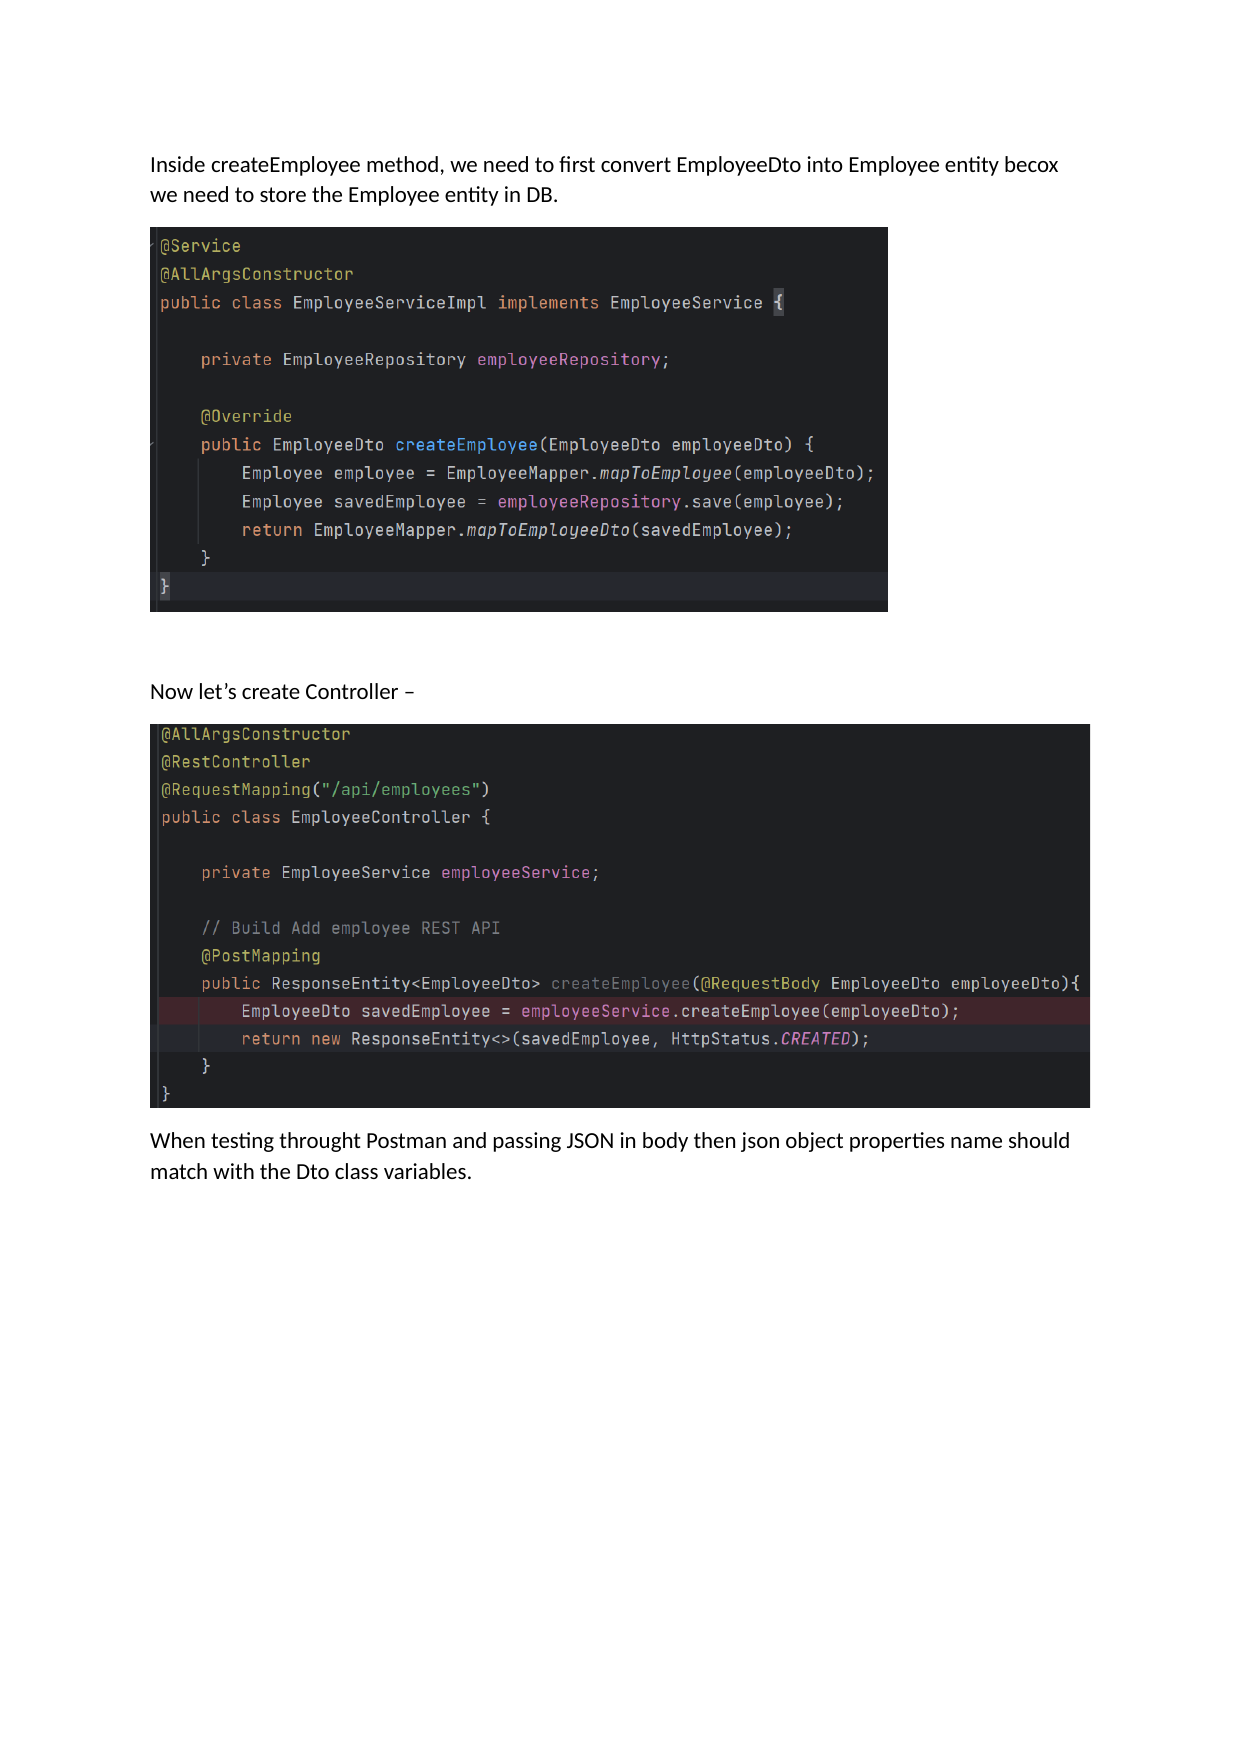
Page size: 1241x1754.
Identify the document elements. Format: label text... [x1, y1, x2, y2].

text When testing throught Postman and passing JSON in body then json object properties name should match with the Dto class variables. [150, 1127, 1090, 1185]
text Inside createEmployee method, we need to first convert EmployeeDto into Employee entity becox we need to store the Employee entity in DB. [150, 150, 1090, 208]
text Now let’s create Controller – [150, 677, 1090, 706]
picture [150, 724, 1091, 1108]
picture [150, 227, 888, 612]
